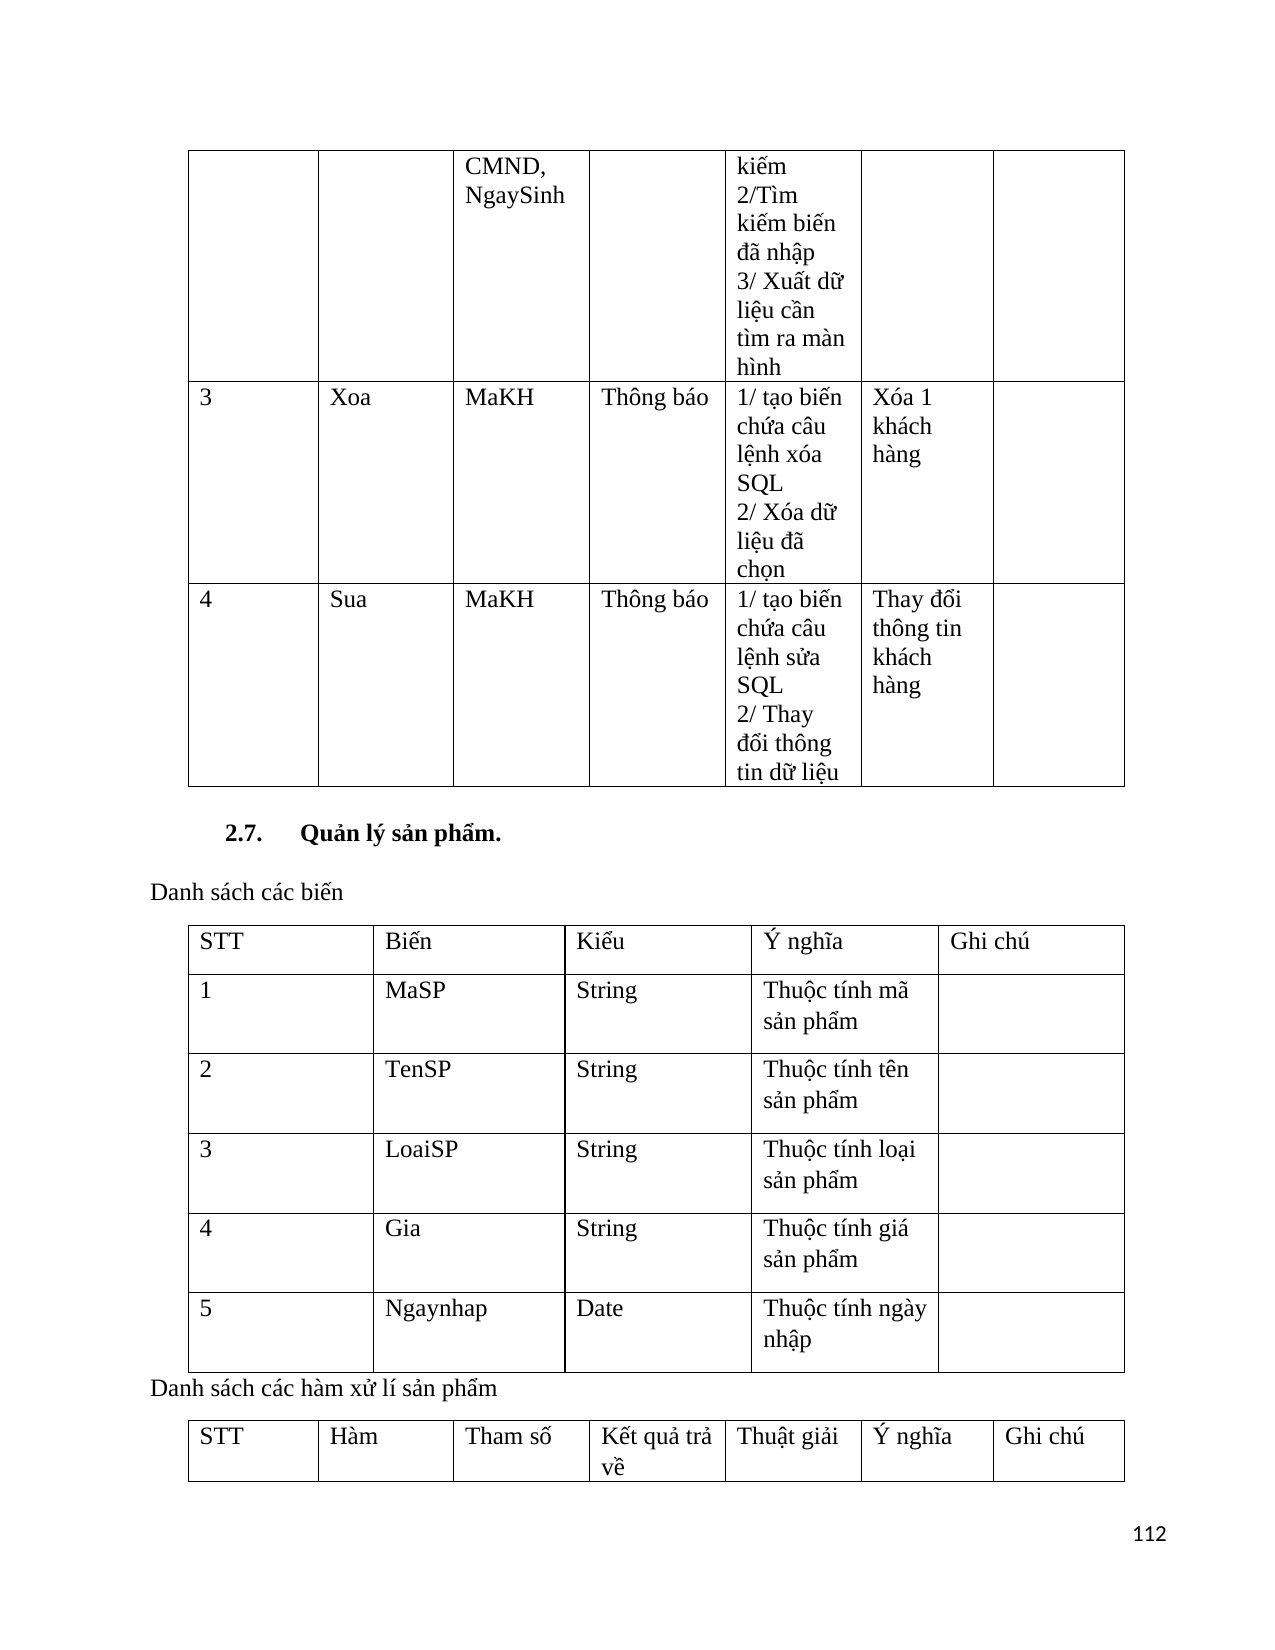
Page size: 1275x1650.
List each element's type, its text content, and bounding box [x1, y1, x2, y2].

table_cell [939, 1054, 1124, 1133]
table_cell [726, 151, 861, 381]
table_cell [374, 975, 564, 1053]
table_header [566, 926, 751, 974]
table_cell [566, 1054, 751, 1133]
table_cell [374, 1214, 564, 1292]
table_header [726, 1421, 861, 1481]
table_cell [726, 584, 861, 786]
text Danh sách các biến [150, 877, 1167, 906]
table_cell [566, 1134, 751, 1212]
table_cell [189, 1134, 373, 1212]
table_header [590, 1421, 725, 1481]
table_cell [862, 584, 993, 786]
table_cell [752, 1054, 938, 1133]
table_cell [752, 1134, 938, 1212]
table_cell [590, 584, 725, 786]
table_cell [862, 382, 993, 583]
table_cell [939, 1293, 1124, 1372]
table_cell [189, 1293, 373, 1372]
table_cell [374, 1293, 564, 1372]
text Danh sách các hàm xử lí sản phẩm [150, 1373, 1167, 1401]
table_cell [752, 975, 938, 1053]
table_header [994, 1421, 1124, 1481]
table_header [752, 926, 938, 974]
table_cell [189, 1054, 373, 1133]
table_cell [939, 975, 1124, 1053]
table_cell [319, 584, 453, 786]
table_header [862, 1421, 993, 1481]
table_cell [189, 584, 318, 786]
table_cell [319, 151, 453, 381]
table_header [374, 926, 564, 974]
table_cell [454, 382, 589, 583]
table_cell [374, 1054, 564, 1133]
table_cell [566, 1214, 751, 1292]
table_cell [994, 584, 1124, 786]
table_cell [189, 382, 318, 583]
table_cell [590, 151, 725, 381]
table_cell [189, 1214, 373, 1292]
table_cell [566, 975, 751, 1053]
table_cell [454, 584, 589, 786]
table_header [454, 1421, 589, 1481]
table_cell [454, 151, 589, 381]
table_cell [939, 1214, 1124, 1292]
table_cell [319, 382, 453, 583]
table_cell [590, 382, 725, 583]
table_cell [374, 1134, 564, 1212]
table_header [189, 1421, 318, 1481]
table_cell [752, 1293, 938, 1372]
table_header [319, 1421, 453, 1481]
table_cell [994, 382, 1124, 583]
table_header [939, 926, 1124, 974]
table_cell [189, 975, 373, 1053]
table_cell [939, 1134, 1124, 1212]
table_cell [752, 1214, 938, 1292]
list Quản lý sản phẩm. [225, 818, 1167, 846]
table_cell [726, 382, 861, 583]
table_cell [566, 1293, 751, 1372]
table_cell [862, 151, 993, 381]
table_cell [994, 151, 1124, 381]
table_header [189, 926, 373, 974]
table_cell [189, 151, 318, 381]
